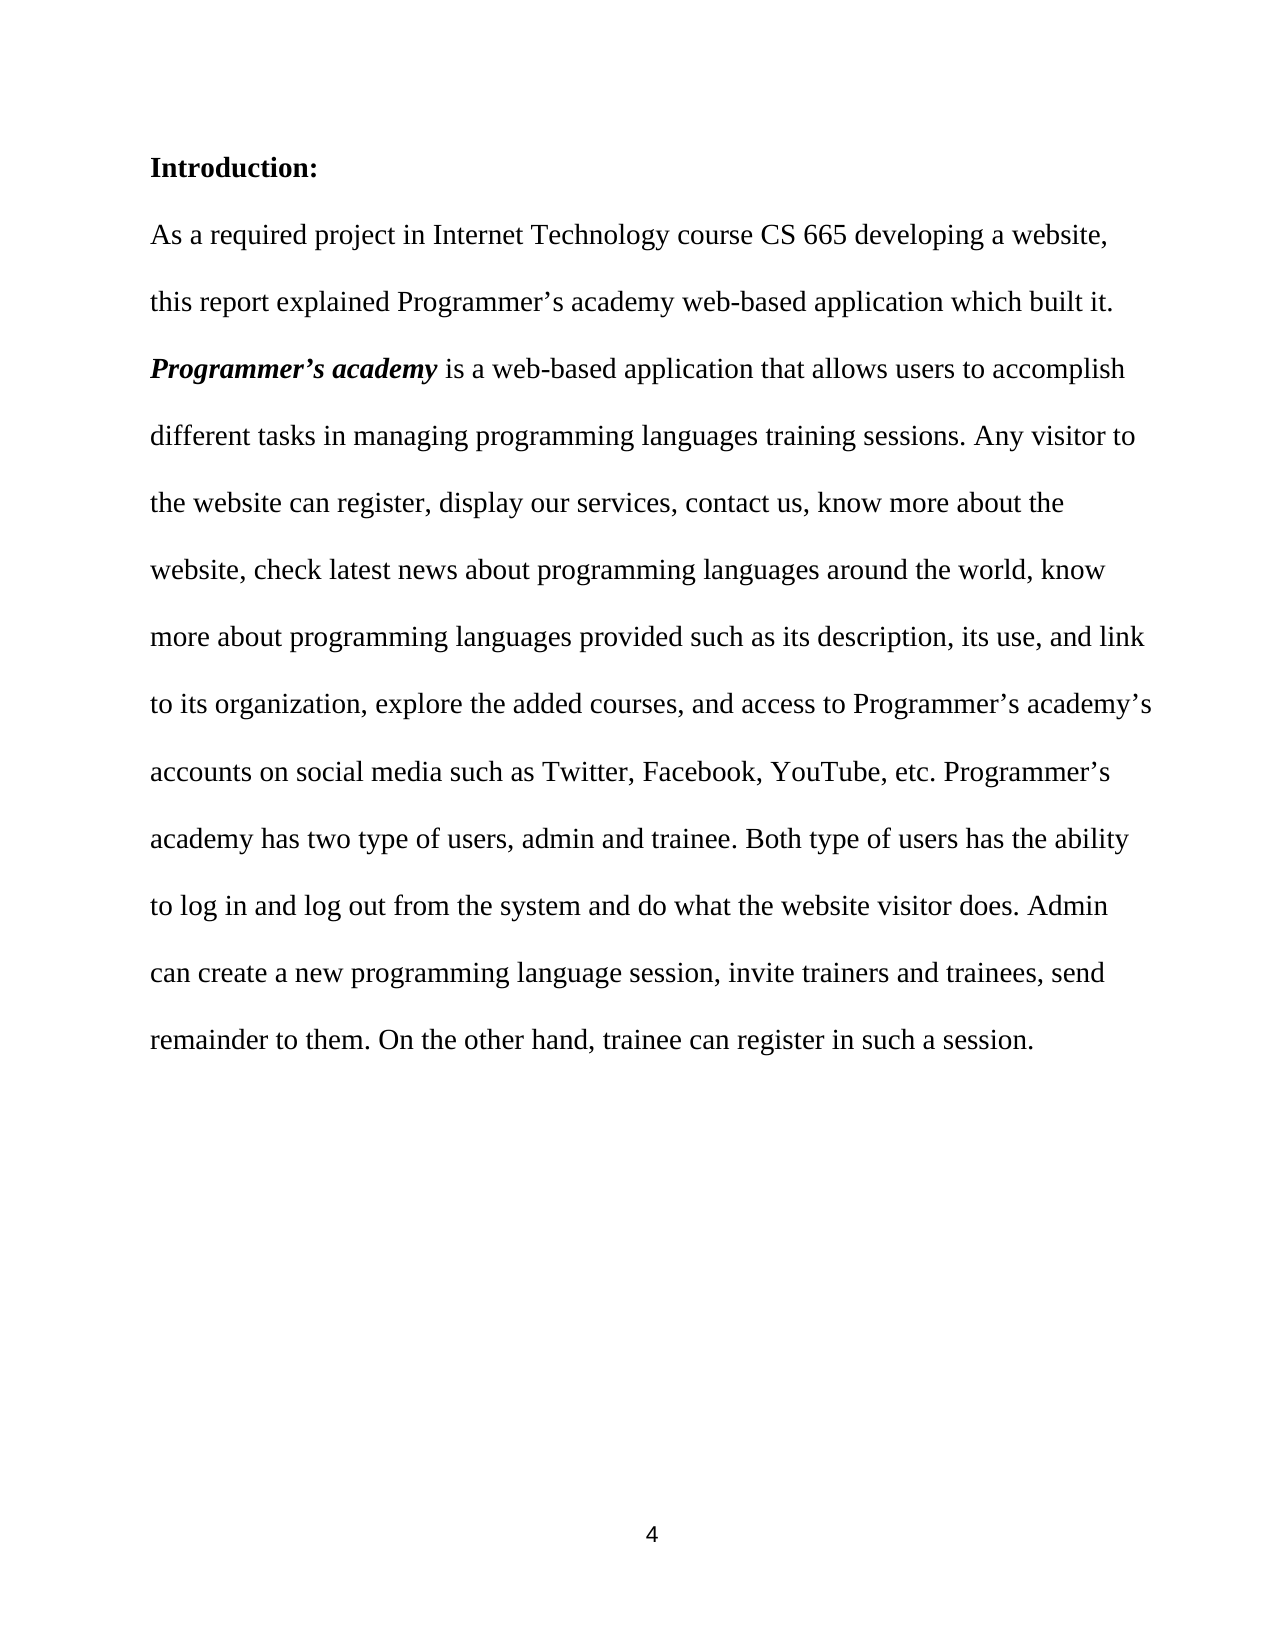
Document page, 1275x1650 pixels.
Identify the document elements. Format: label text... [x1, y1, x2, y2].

subtitle Introduction: [150, 150, 1154, 183]
text As a required project in Internet Technology course CS 665 developing a website, this report explained Programmer’s academy web-based application which built it. [150, 217, 1154, 318]
text Programmer’s academy is a web-based application that allows users to accomplish different tasks in managing programming languages training sessions. Any visitor to the website can register, display our services, contact us, know more about the website, check latest news about programming languages around the world, know more about programming languages provided such as its description, its use, and link to its organization, explore the added courses, and access to Programmer’s academy’s accounts on social media such as Twitter, Facebook, YouTube, etc. Programmer’s academy has two type of users, admin and trainee. Both type of users has the ability to log in and log out from the system and do what the website visitor does. Admin can create a new programming language session, invite trainers and trainees, send remainder to them. On the other hand, trainee can register in such a session. [150, 351, 1154, 1056]
